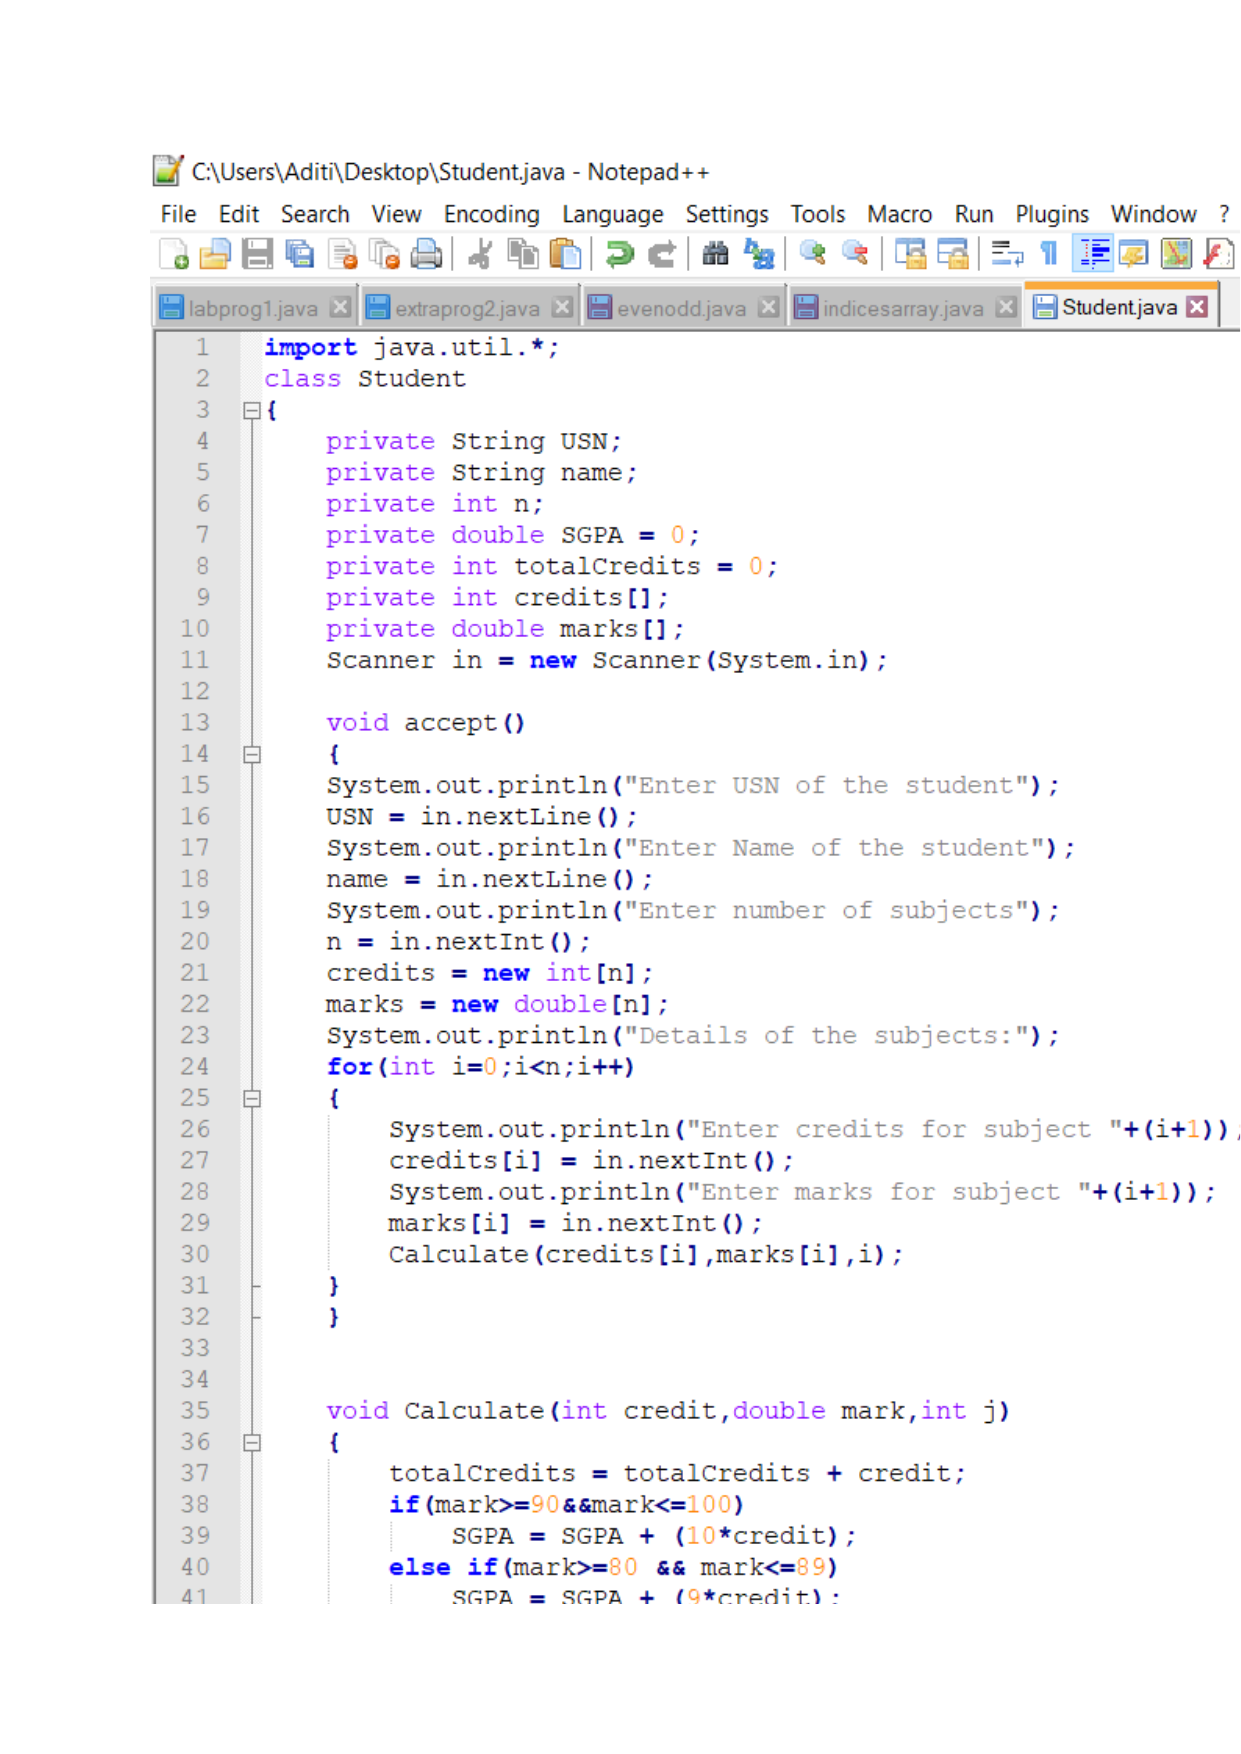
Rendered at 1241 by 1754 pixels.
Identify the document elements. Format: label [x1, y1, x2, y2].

picture [150, 150, 1241, 1604]
